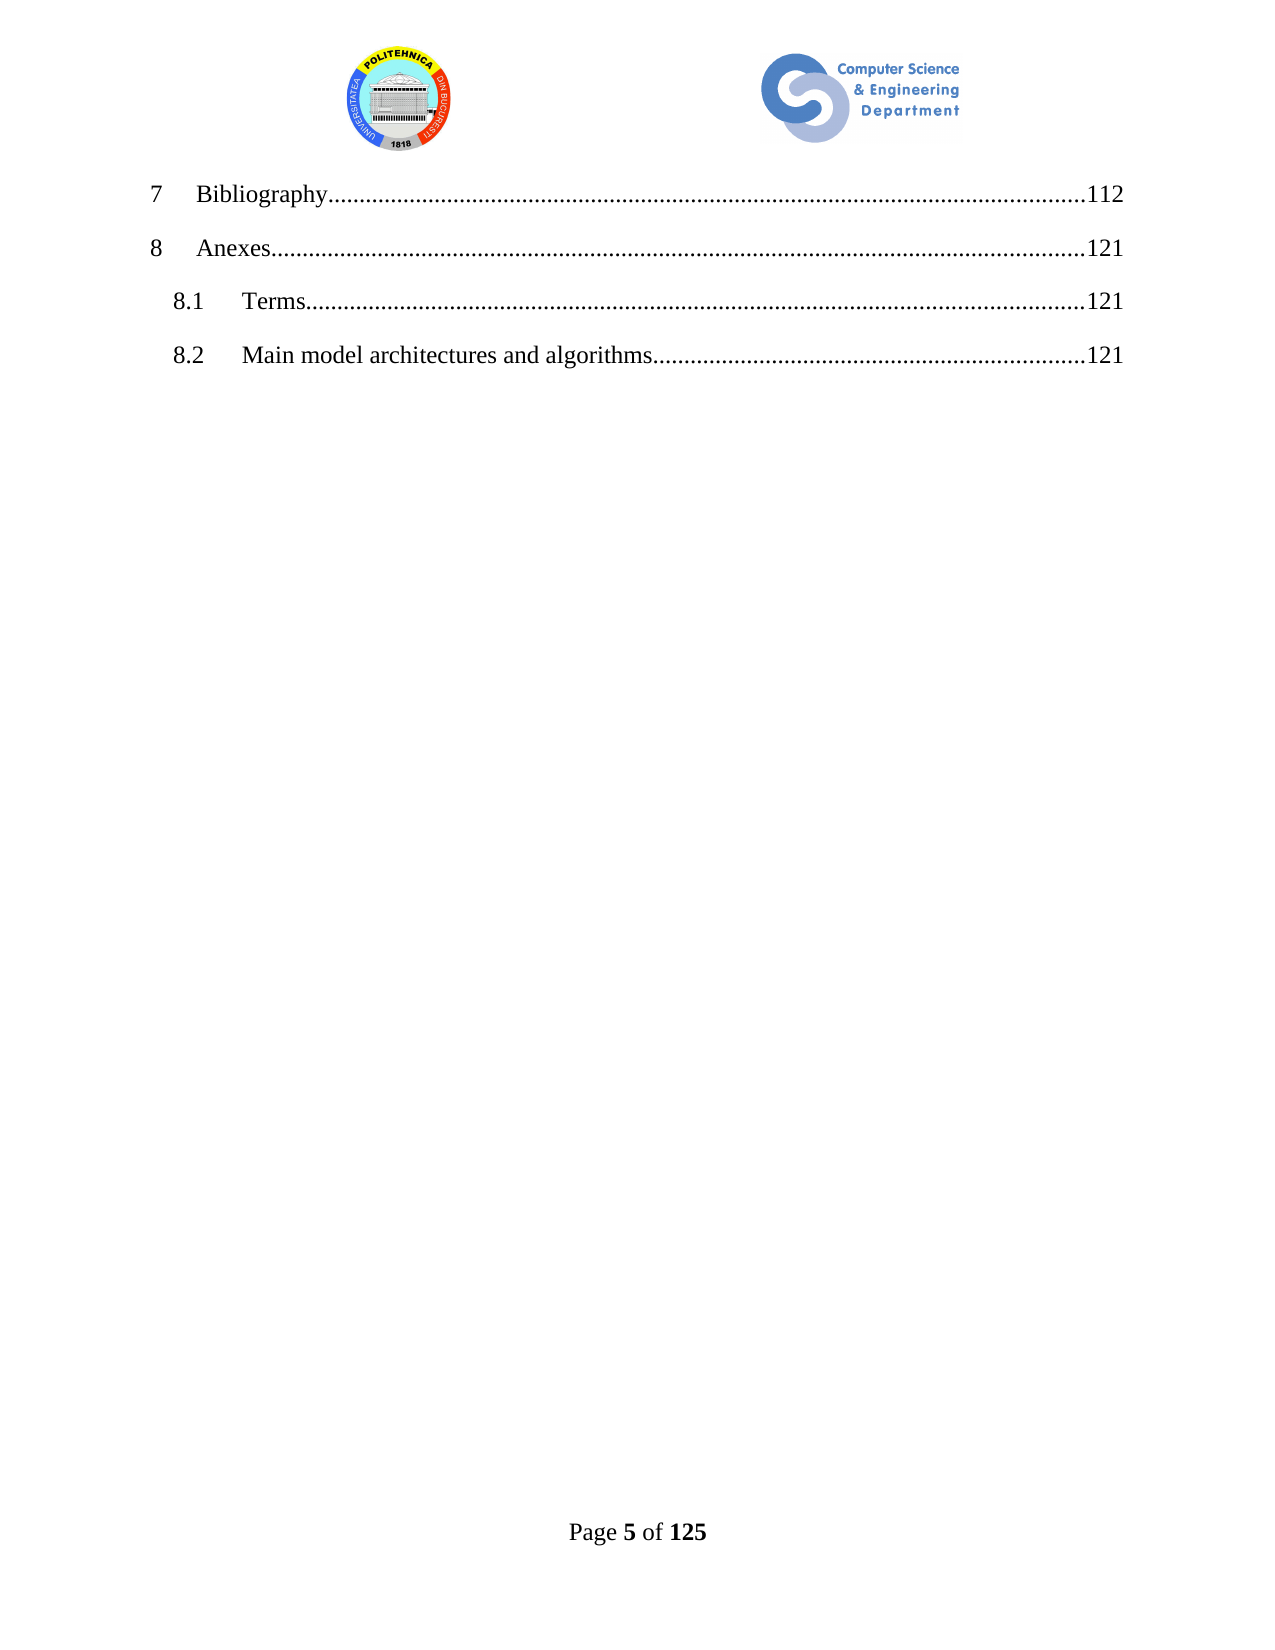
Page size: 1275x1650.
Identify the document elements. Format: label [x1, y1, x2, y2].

picture [760, 53, 963, 144]
picture [346, 46, 451, 151]
